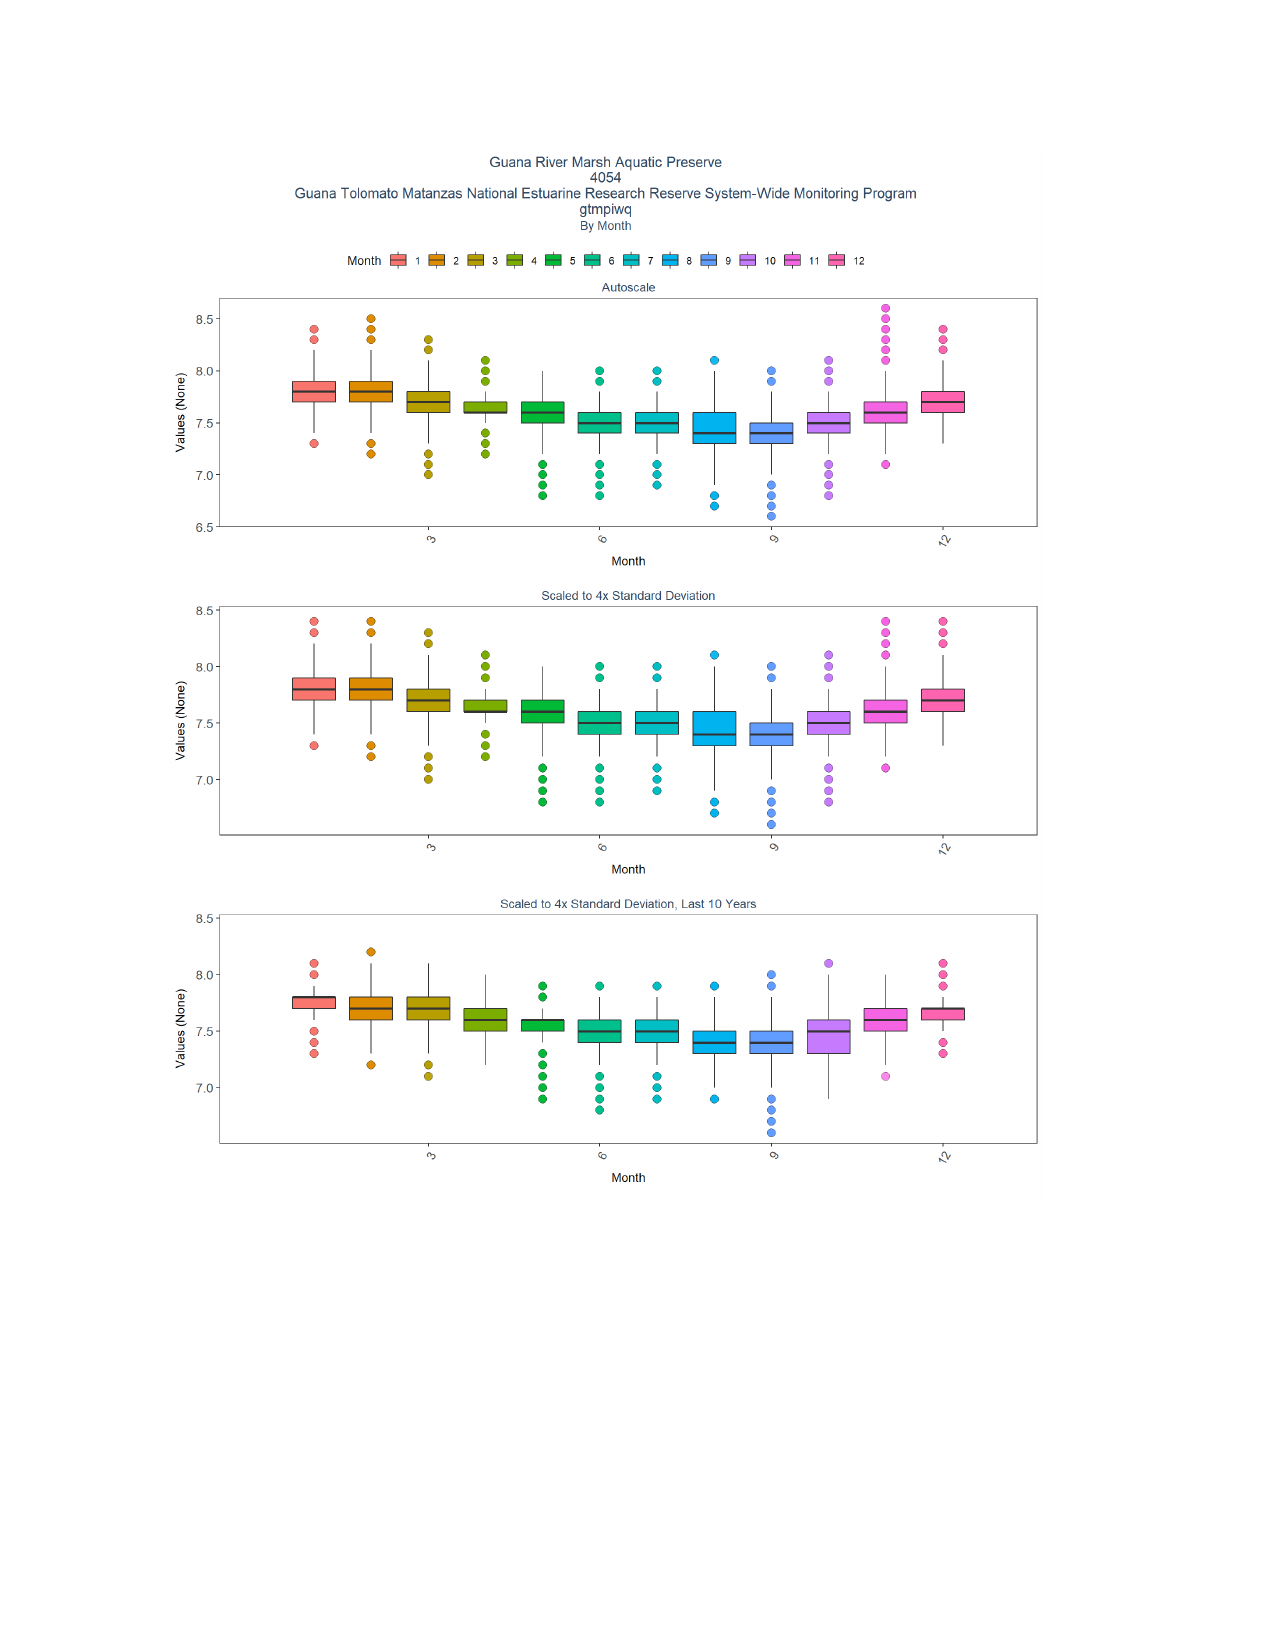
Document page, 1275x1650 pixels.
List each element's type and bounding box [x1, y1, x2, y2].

picture [168, 150, 1044, 1200]
